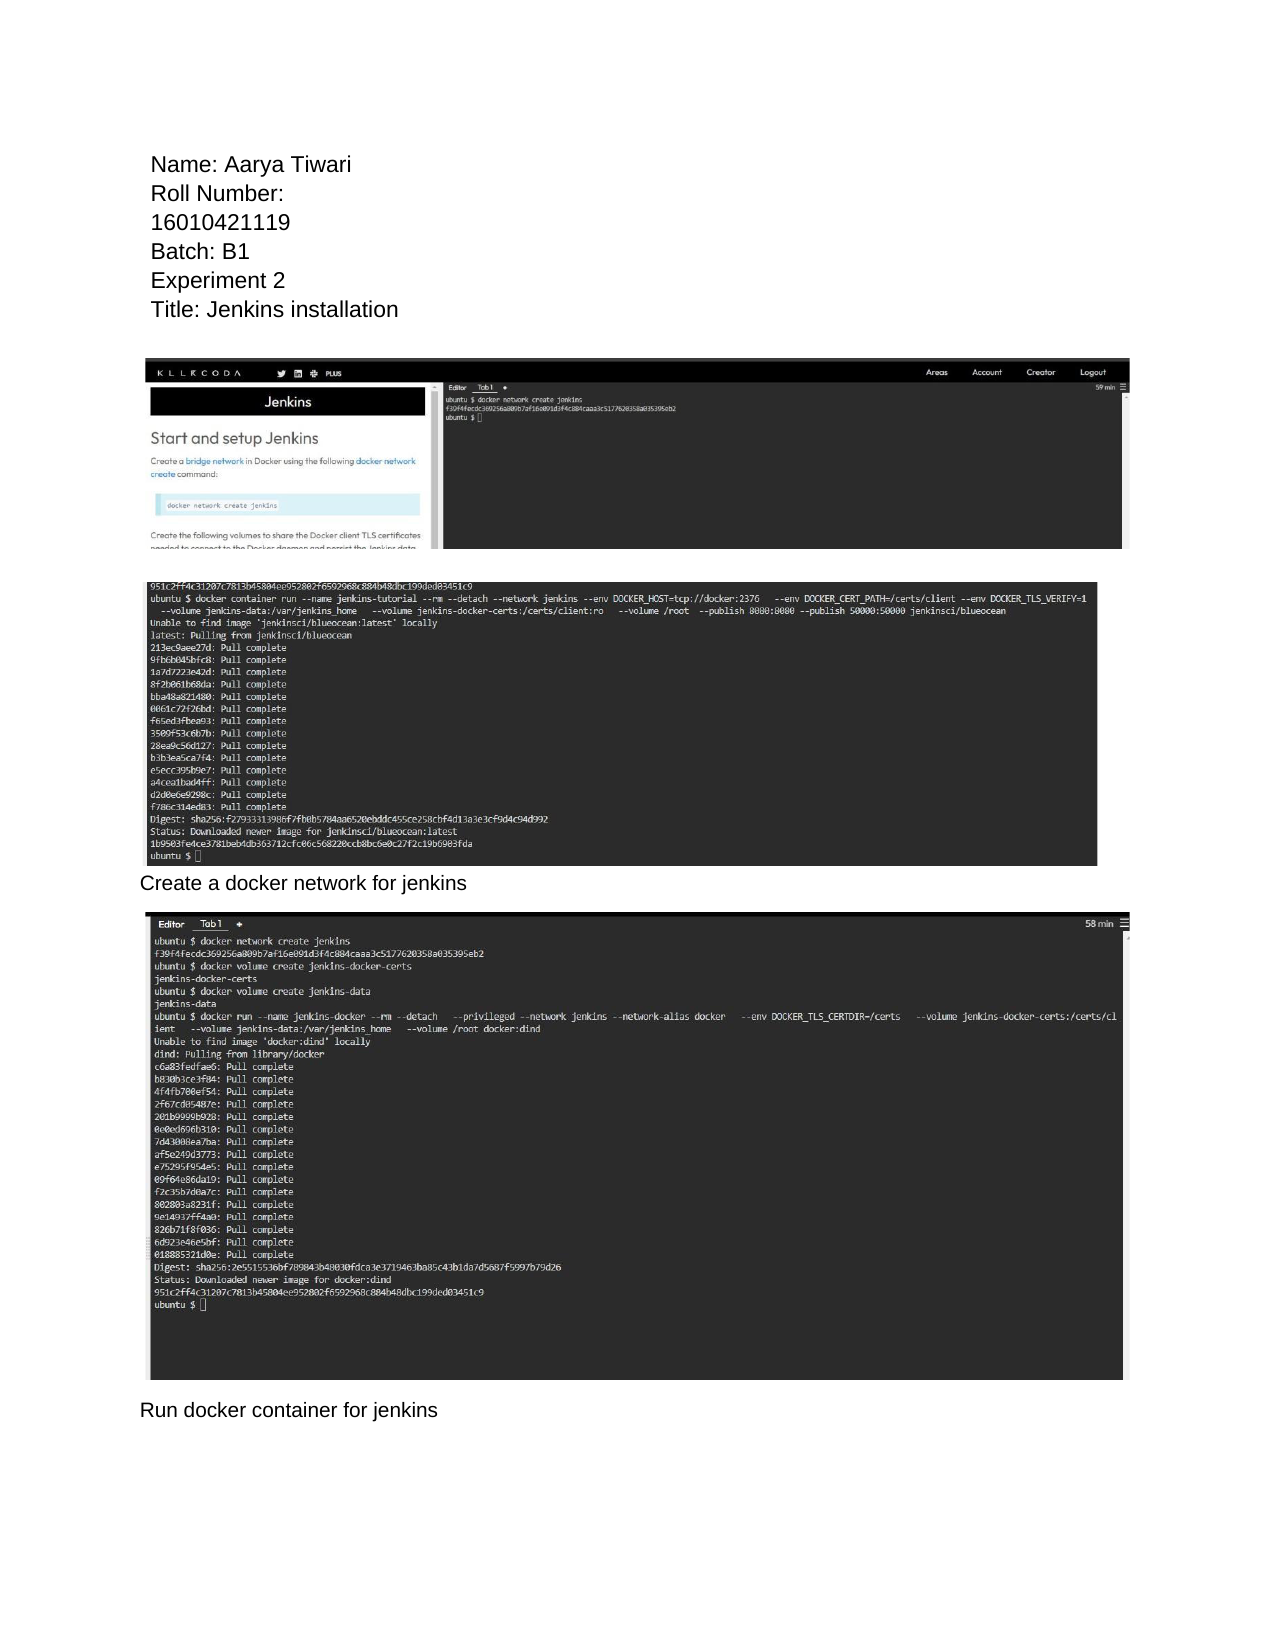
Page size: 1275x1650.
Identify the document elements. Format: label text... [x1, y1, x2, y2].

picture [142, 582, 1098, 866]
text Run docker container for jenkins [139, 1399, 1275, 1422]
text Create a docker network for jenkins [139, 872, 1275, 895]
picture [145, 358, 1130, 549]
text Name: Aarya Tiwari Roll Number: 16010421119 Batch: B1 Experiment 2 Title: Jenkins installation [150, 151, 420, 322]
picture [145, 912, 1130, 1380]
